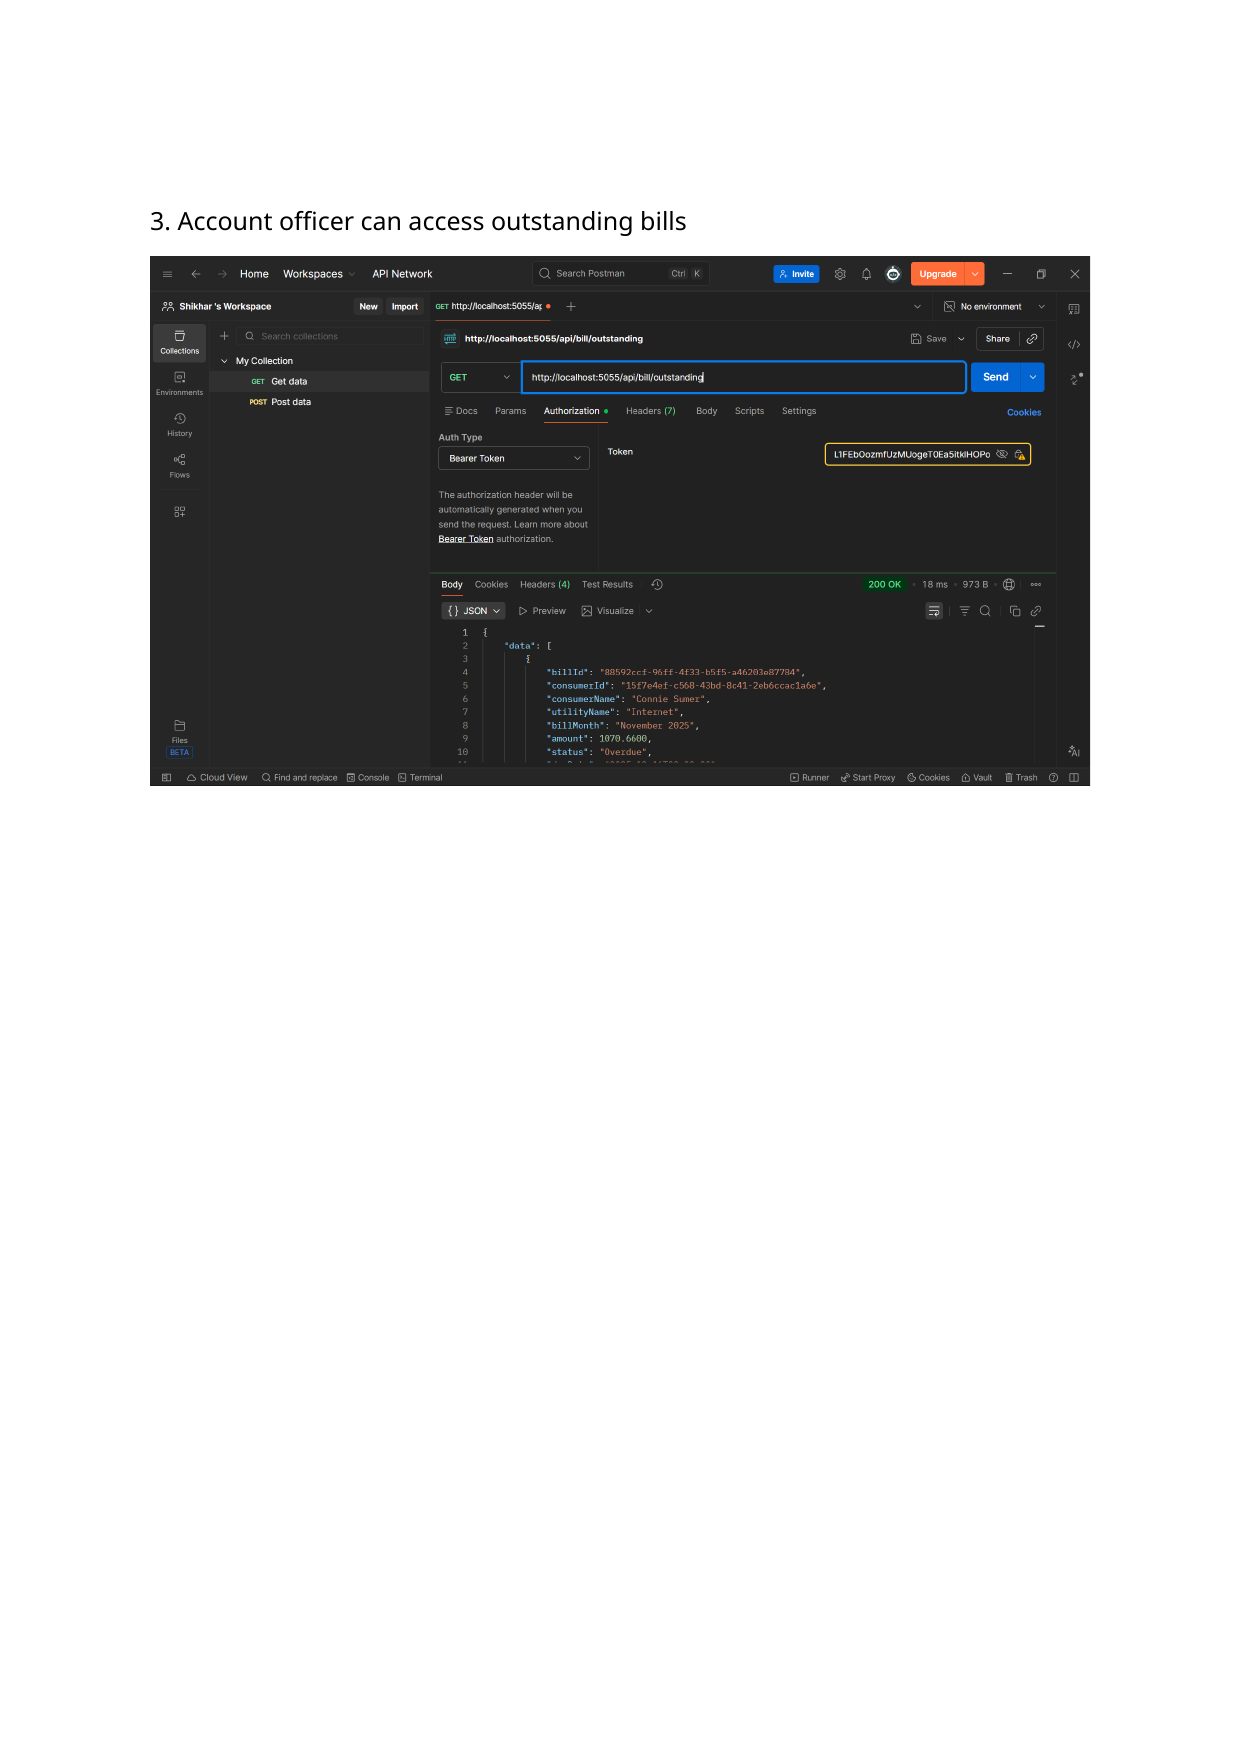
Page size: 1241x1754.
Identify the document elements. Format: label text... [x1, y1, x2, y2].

text 3. Account officer can access outstanding bills [150, 203, 1090, 237]
picture [150, 256, 1091, 786]
